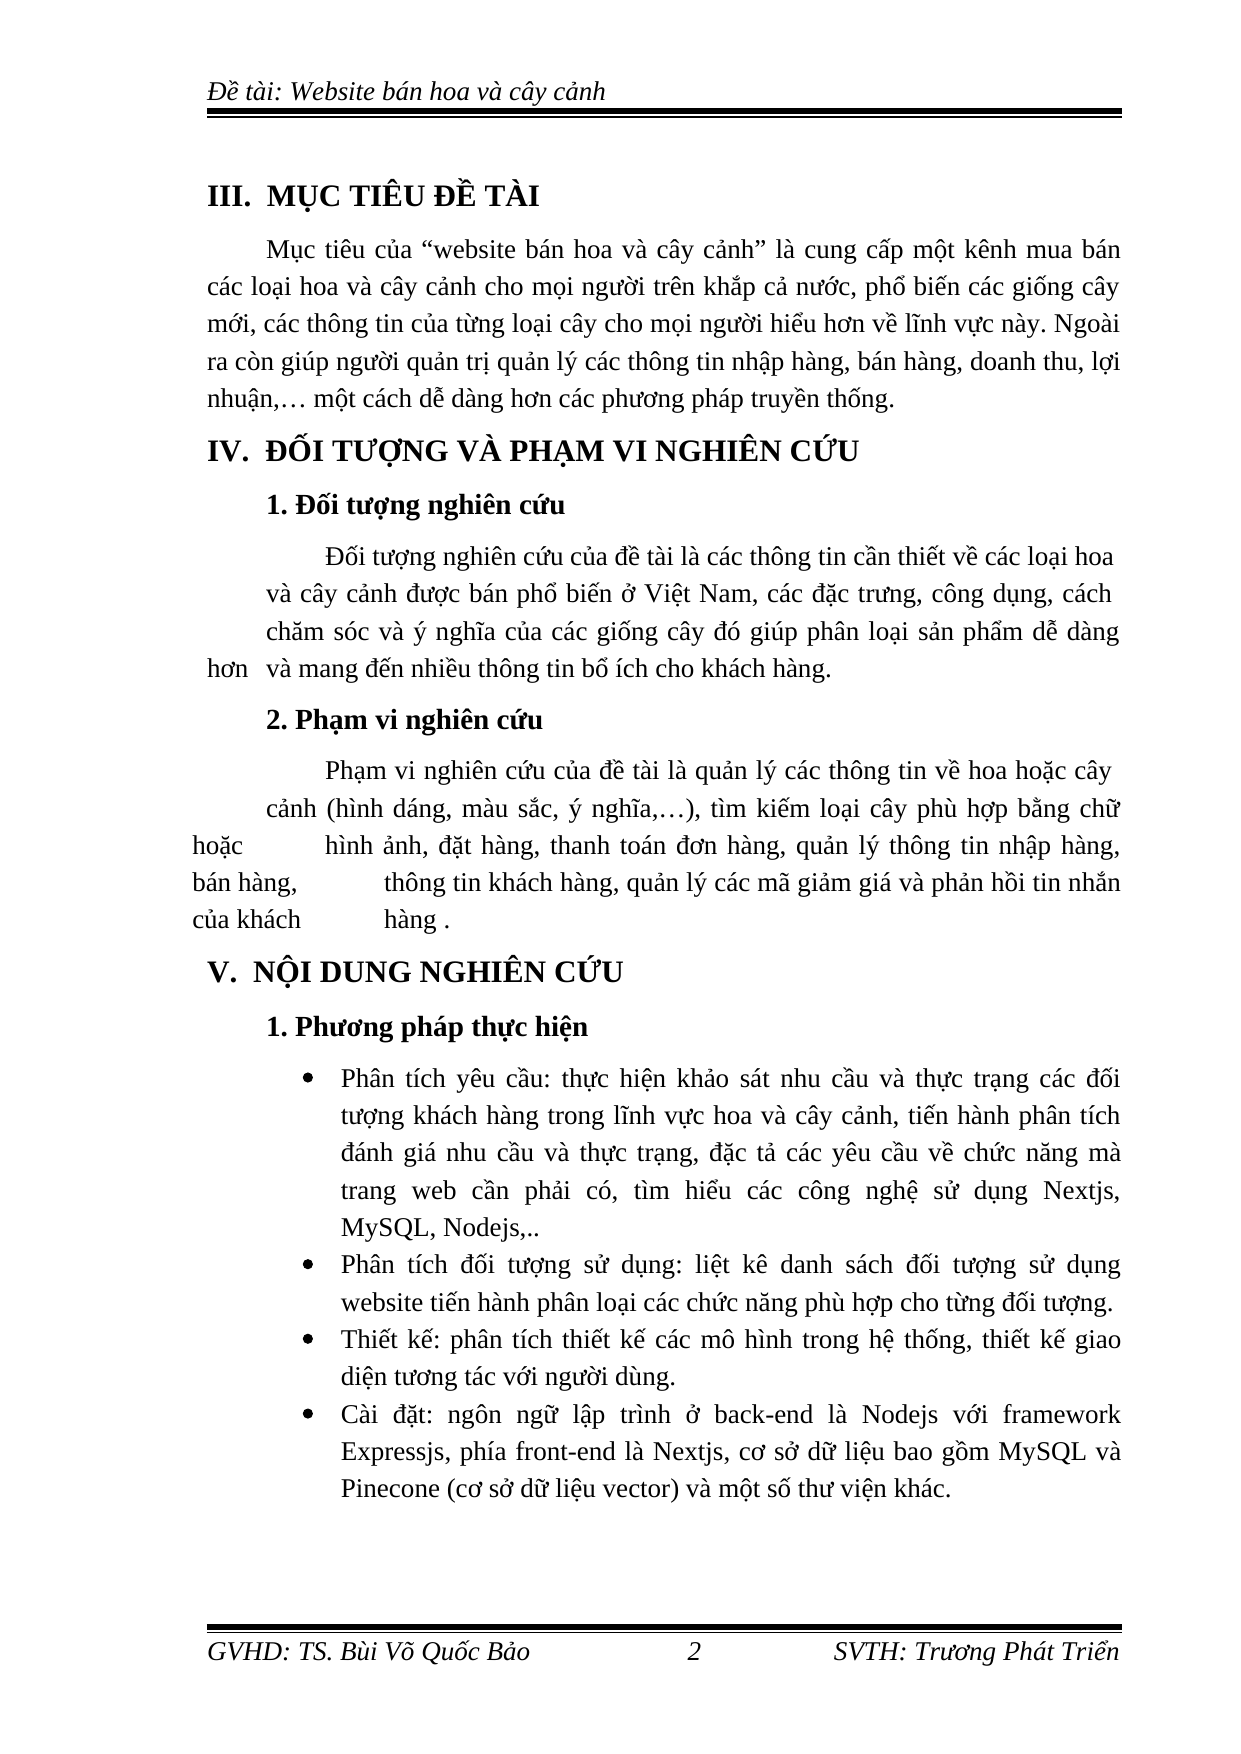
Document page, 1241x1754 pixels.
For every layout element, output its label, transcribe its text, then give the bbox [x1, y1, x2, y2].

list Phân tích yêu cầu: thực hiện khảo sát nhu cầu và thực trạng các đối tượng khách hàng trong lĩnh vực hoa và cây cảnh, tiến hành phân tích đánh giá nhu cầu và thực trạng, đặc tả các yêu cầu về chức năng mà trang web cần phải có, tìm hiểu các công nghệ sử dụng Nextjs, MySQL, Nodejs,.. [303, 1062, 1122, 1242]
list Phân tích đối tượng sử dụng: liệt kê danh sách đối tượng sử dụng website tiến hành phân loại các chức năng phù hợp cho từng đối tượng. [303, 1248, 1122, 1317]
text NỘI DUNG NGHIÊN CỨU [207, 953, 1122, 989]
text Phương pháp thực hiện [266, 1009, 1122, 1043]
text Phạm vi nghiên cứu của đề tài là quản lý các thông tin về hoa hoặc cây cảnh (hình dáng, màu sắc, ý nghĩa,…), tìm kiếm loại cây phù hợp bằng chữ hoặc hình ảnh, đặt hàng, thanh toán đơn hàng, quản lý thông tin nhập hàng, bán hàng, thông tin khách hàng, quản lý các mã giảm giá và phản hồi tin nhắn của khách hàng . [192, 754, 1122, 935]
list Đối tượng nghiên cứu của đề tài là các thông tin cần thiết về các loại hoa và cây cảnh được bán phổ biến ở Việt Nam, các đặc trưng, công dụng, cách chăm sóc và ý nghĩa của các giống cây đó giúp phân loại sản phẩm dễ dàng hơn và mang đến nhiều thông tin bổ ích cho khách hàng. [207, 540, 1122, 683]
text ĐỐI TƯỢNG VÀ PHẠM VI NGHIÊN CỨU [207, 432, 1122, 468]
text Mục tiêu của “website bán hoa và cây cảnh” là cung cấp một kênh mua bán các loại hoa và cây cảnh cho mọi người trên khắp cả nước, phổ biến các giống cây mới, các thông tin của từng loại cây cho mọi người hiểu hơn về lĩnh vực này. Ngoài ra còn giúp người quản trị quản lý các thông tin nhập hàng, bán hàng, doanh thu, lợi nhuận,… một cách dễ dàng hơn các phương pháp truyền thống. [207, 233, 1122, 413]
text Phạm vi nghiên cứu [266, 702, 1122, 735]
list Cài đặt: ngôn ngữ lập trình ở back-end là Nodejs với framework Expressjs, phía front-end là Nextjs, cơ sở dữ liệu bao gồm MySQL và Pinecone (cơ sở dữ liệu vector) và một số thư viện khác. [303, 1398, 1122, 1503]
text Đối tượng nghiên cứu [266, 487, 1122, 521]
text MỤC TIÊU ĐỀ TÀI [207, 177, 1122, 213]
list Thiết kế: phân tích thiết kế các mô hình trong hệ thống, thiết kế giao diện tương tác với người dùng. [303, 1323, 1122, 1392]
